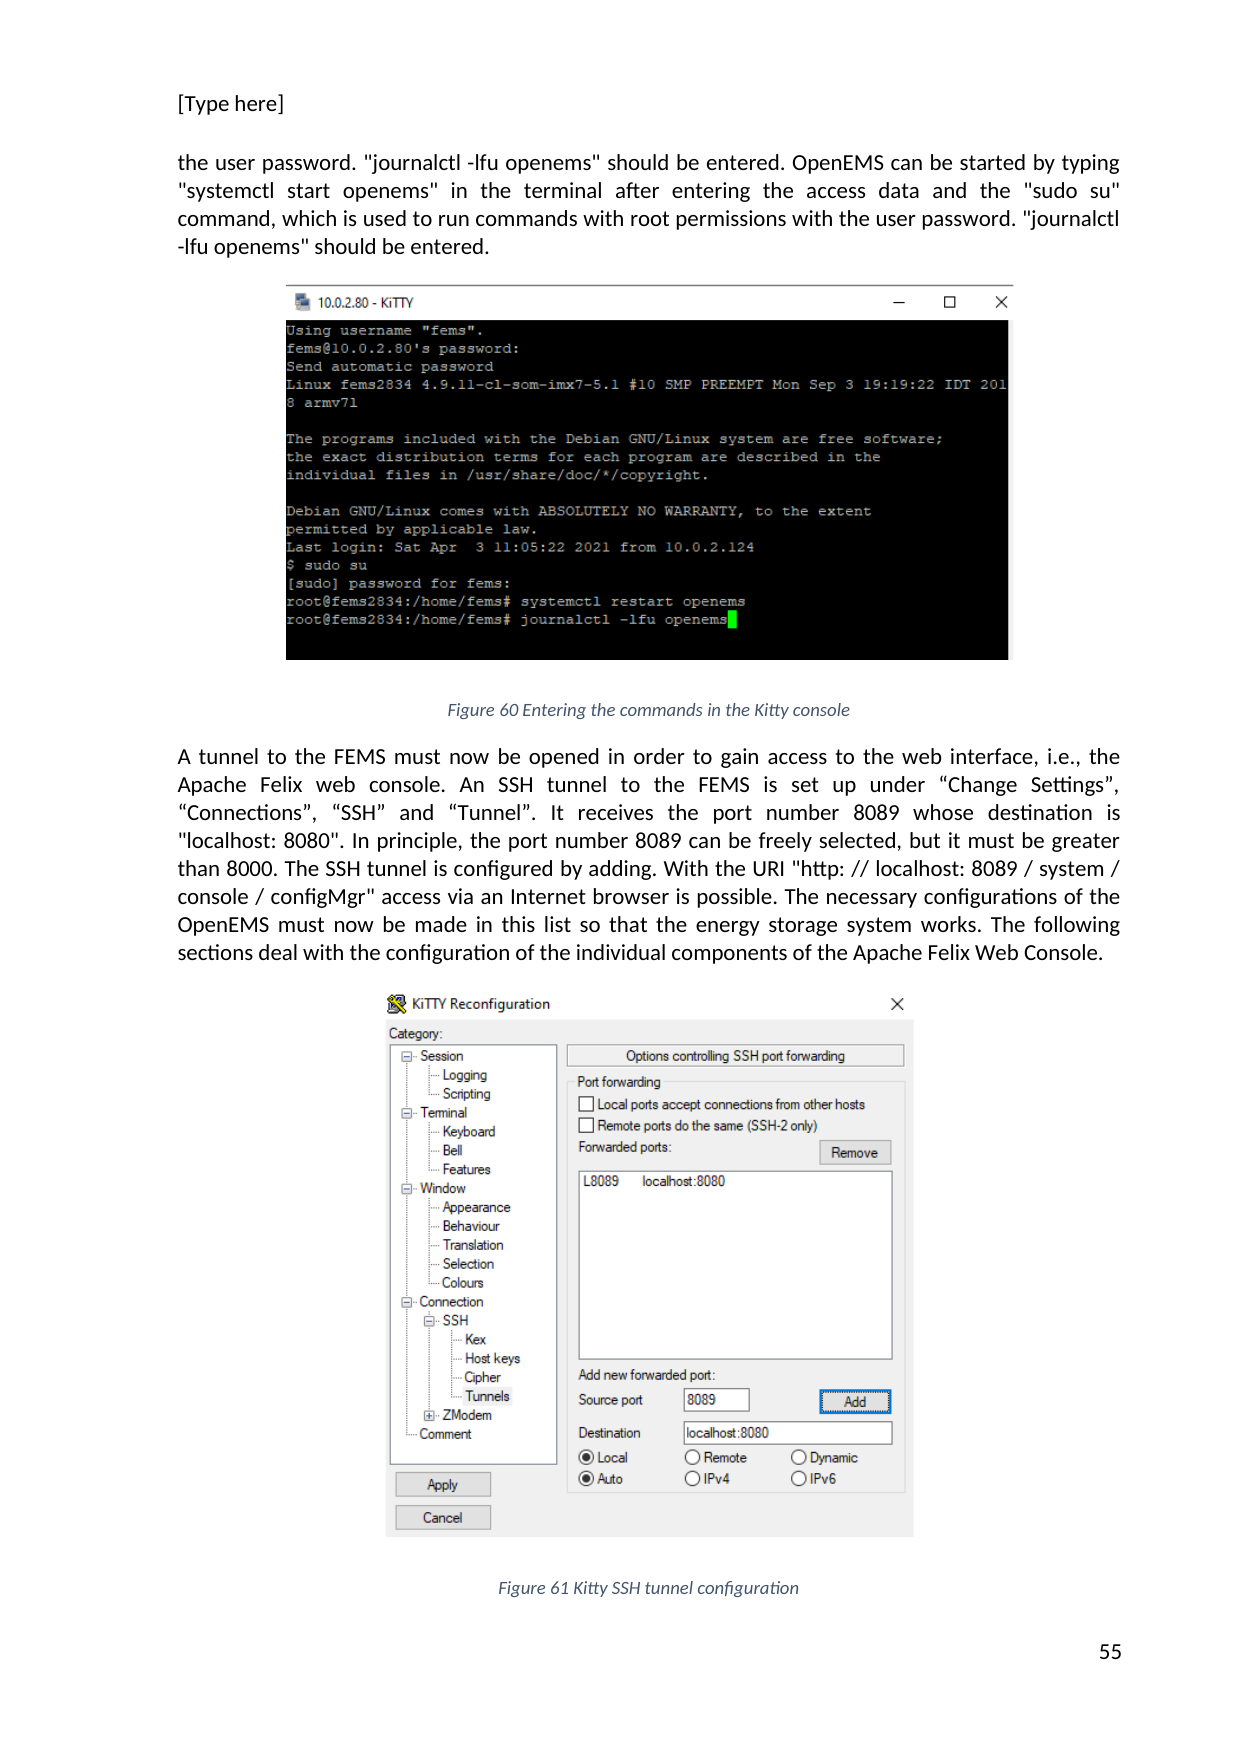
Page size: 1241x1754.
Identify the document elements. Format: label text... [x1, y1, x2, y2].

text A tunnel to the FEMS must now be opened in order to gain access to the web interface, i.e., the Apache Felix web console. An SSH tunnel to the FEMS is set up under “Change Settings”, “Connections”, “SSH” and “Tunnel”. It receives the port number 8089 whose destination is "localhost: 8080". In principle, the port number 8089 can be freely selected, but it must be greater than 8000. The SSH tunnel is configured by adding. With the URI "http: // localhost: 8089 / system / console / configMgr" access via an Internet browser is possible. The necessary configurations of the OpenEMS must now be made in this list so that the energy storage system works. The following sections deal with the configuration of the individual components of the Apache Felix Web Console. [177, 742, 1122, 966]
picture [286, 284, 1014, 660]
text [177, 148, 1122, 260]
text Figure 61 Kitty SSH tunnel configuration [177, 1576, 1122, 1599]
text Figure 60 Entering the commands in the Kitty console [177, 698, 1122, 721]
picture [385, 991, 914, 1537]
